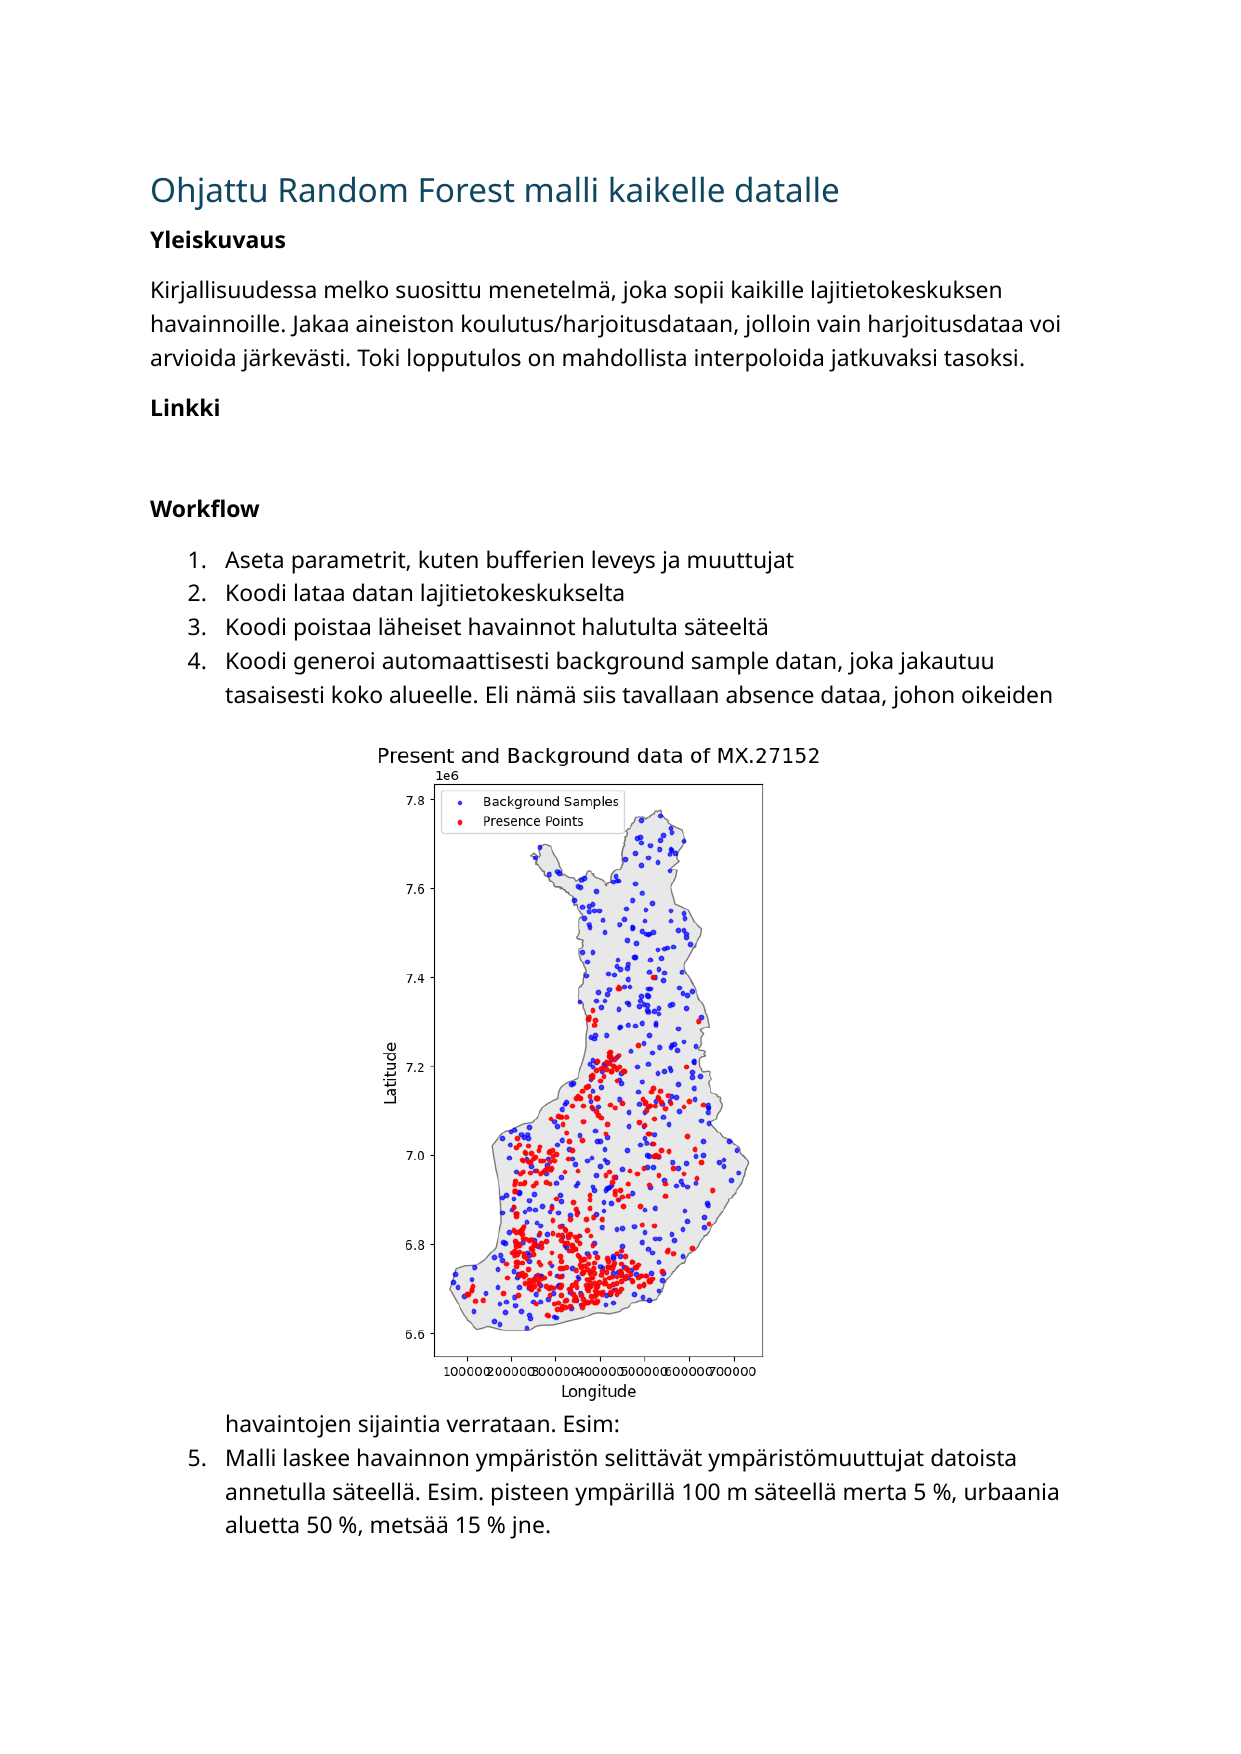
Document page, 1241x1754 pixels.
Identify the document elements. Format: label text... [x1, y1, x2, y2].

subtitle Ohjattu Random Forest malli kaikelle datalle [150, 167, 1090, 212]
picture [367, 738, 829, 1409]
list Koodi poistaa läheiset havainnot halutulta säteeltä [187, 611, 1090, 642]
list Malli laskee havainnon ympäristön selittävät ympäristömuuttujat datoista annetulla säteellä. Esim. pisteen ympärillä 100 m säteellä merta 5 %, urbaania aluetta 50 %, metsää 15 % jne. [187, 1442, 1090, 1541]
text Workflow [150, 493, 1090, 524]
text Kirjallisuudessa melko suosittu menetelmä, joka sopii kaikille lajitietokeskuksen havainnoille. Jakaa aineiston koulutus/harjoitusdataan, jolloin vain harjoitusdataa voi arvioida järkevästi. Toki lopputulos on mahdollista interpoloida jatkuvaksi tasoksi. [150, 274, 1090, 373]
list Koodi lataa datan lajitietokeskukselta [187, 577, 1090, 608]
list Aseta parametrit, kuten bufferien leveys ja muuttujat [187, 543, 1090, 575]
text Linkki [150, 392, 1090, 423]
text Yleiskuvaus [150, 224, 1090, 255]
